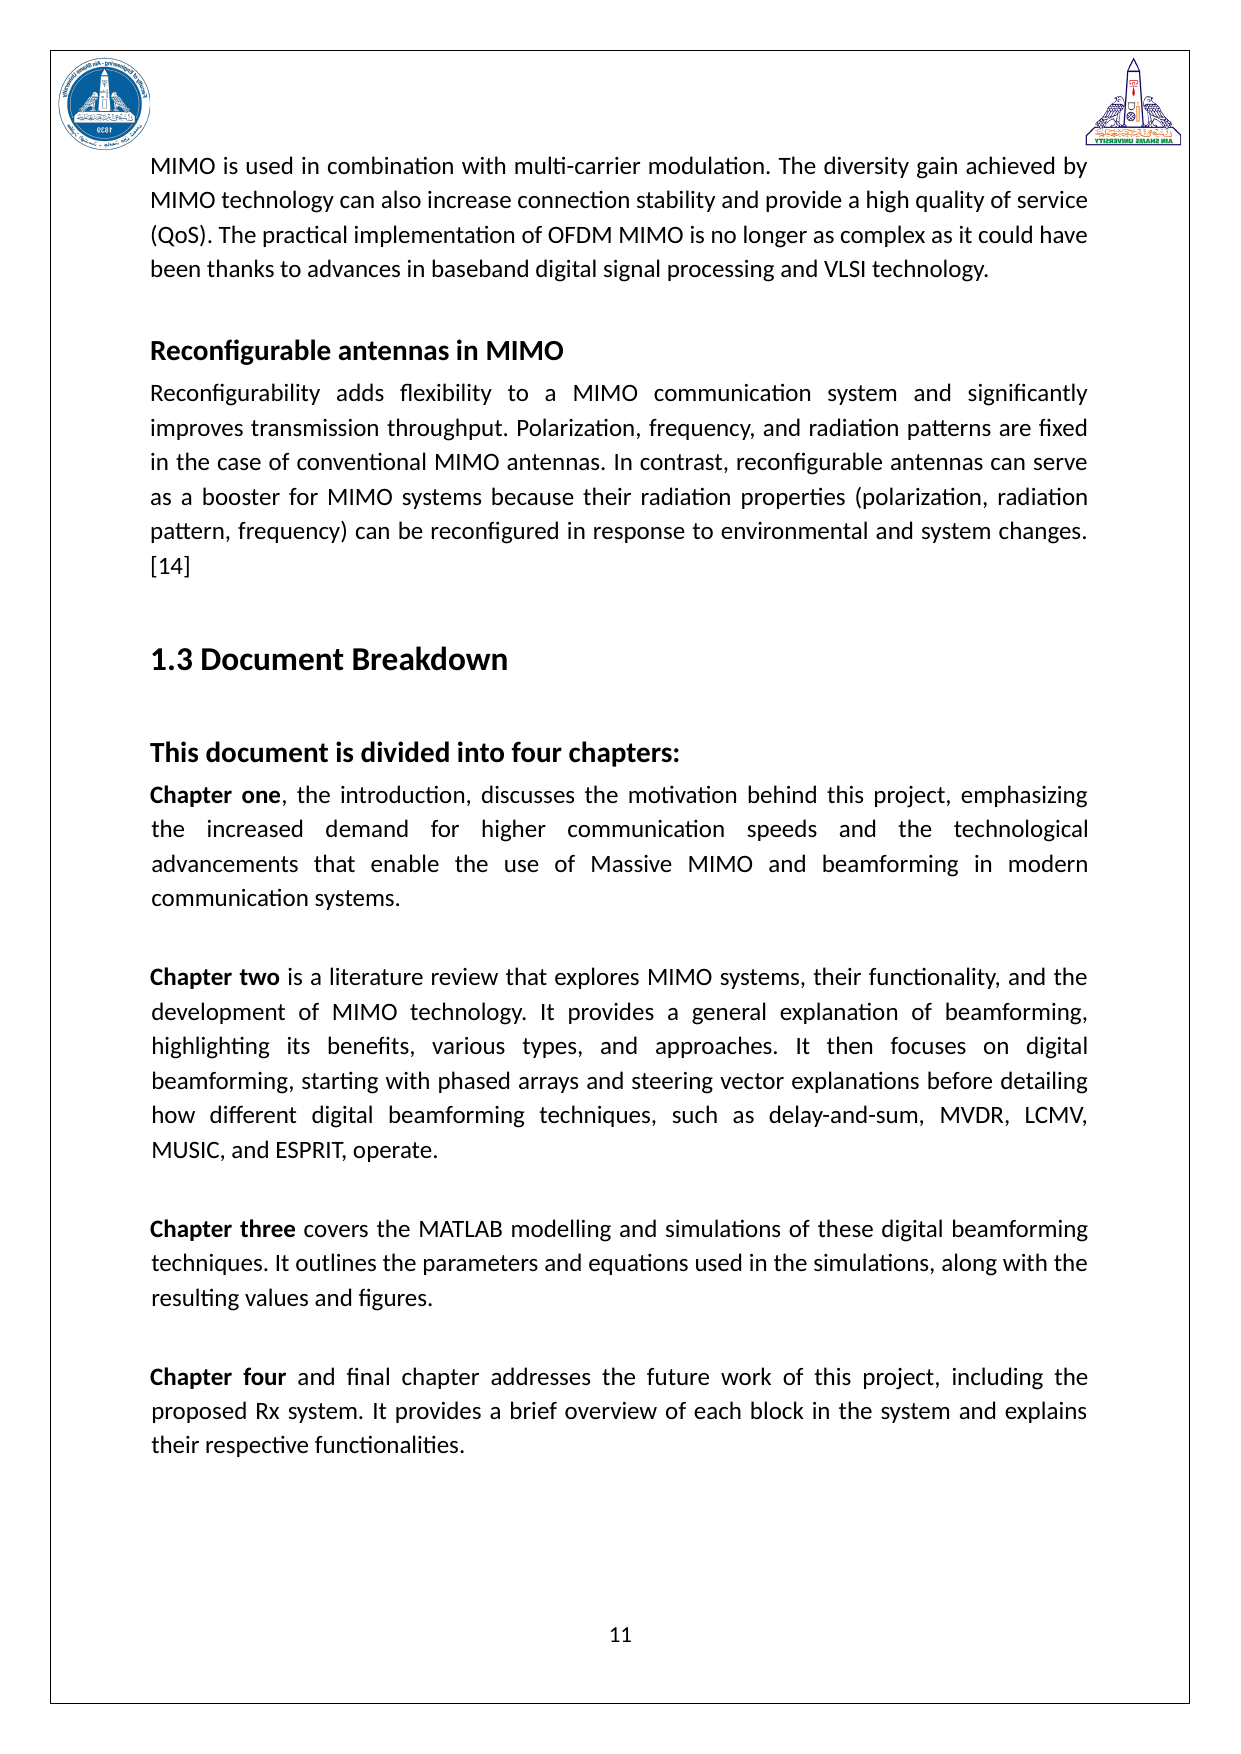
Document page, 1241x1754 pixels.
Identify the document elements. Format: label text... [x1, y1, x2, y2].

text Chapter one, the introduction, discusses the motivation behind this project, emphasizing the increased demand for higher communication speeds and the technological advancements that enable the use of Massive MIMO and beamforming in modern communication systems. [150, 779, 1089, 913]
picture [1085, 57, 1182, 146]
text Reconfigurable antennas in MIMO [150, 332, 1089, 368]
text Chapter two is a literature review that explores MIMO systems, their functionality, and the development of MIMO technology. It provides a general explanation of beamforming, highlighting its benefits, various types, and approaches. It then focuses on digital beamforming, starting with phased arrays and steering vector explanations before detailing how different digital beamforming techniques, such as delay-and-sum, MVDR, LCMV, MUSIC, and ESPRIT, operate. [150, 961, 1089, 1164]
text This document is divided into four chapters: [150, 734, 1089, 769]
text Reconfigurability adds flexibility to a MIMO communication system and significantly improves transmission throughput. Polarization, frequency, and radiation patterns are fixed in the case of conventional MIMO antennas. In contrast, reconfigurable antennas can serve as a booster for MIMO systems because their radiation properties (polarization, radiation pattern, frequency) can be reconfigured in response to environmental and system changes. [14] [150, 378, 1089, 581]
picture [58, 57, 150, 150]
text Chapter four and final chapter addresses the future work of this project, including the proposed Rx system. It provides a brief overview of each block in the system and explains their respective functionalities. [150, 1361, 1089, 1460]
text 1.3 Document Breakdown [150, 638, 1089, 678]
text Chapter three covers the MATLAB modelling and simulations of these digital beamforming techniques. It outlines the parameters and equations used in the simulations, along with the resulting values and figures. [150, 1213, 1089, 1312]
